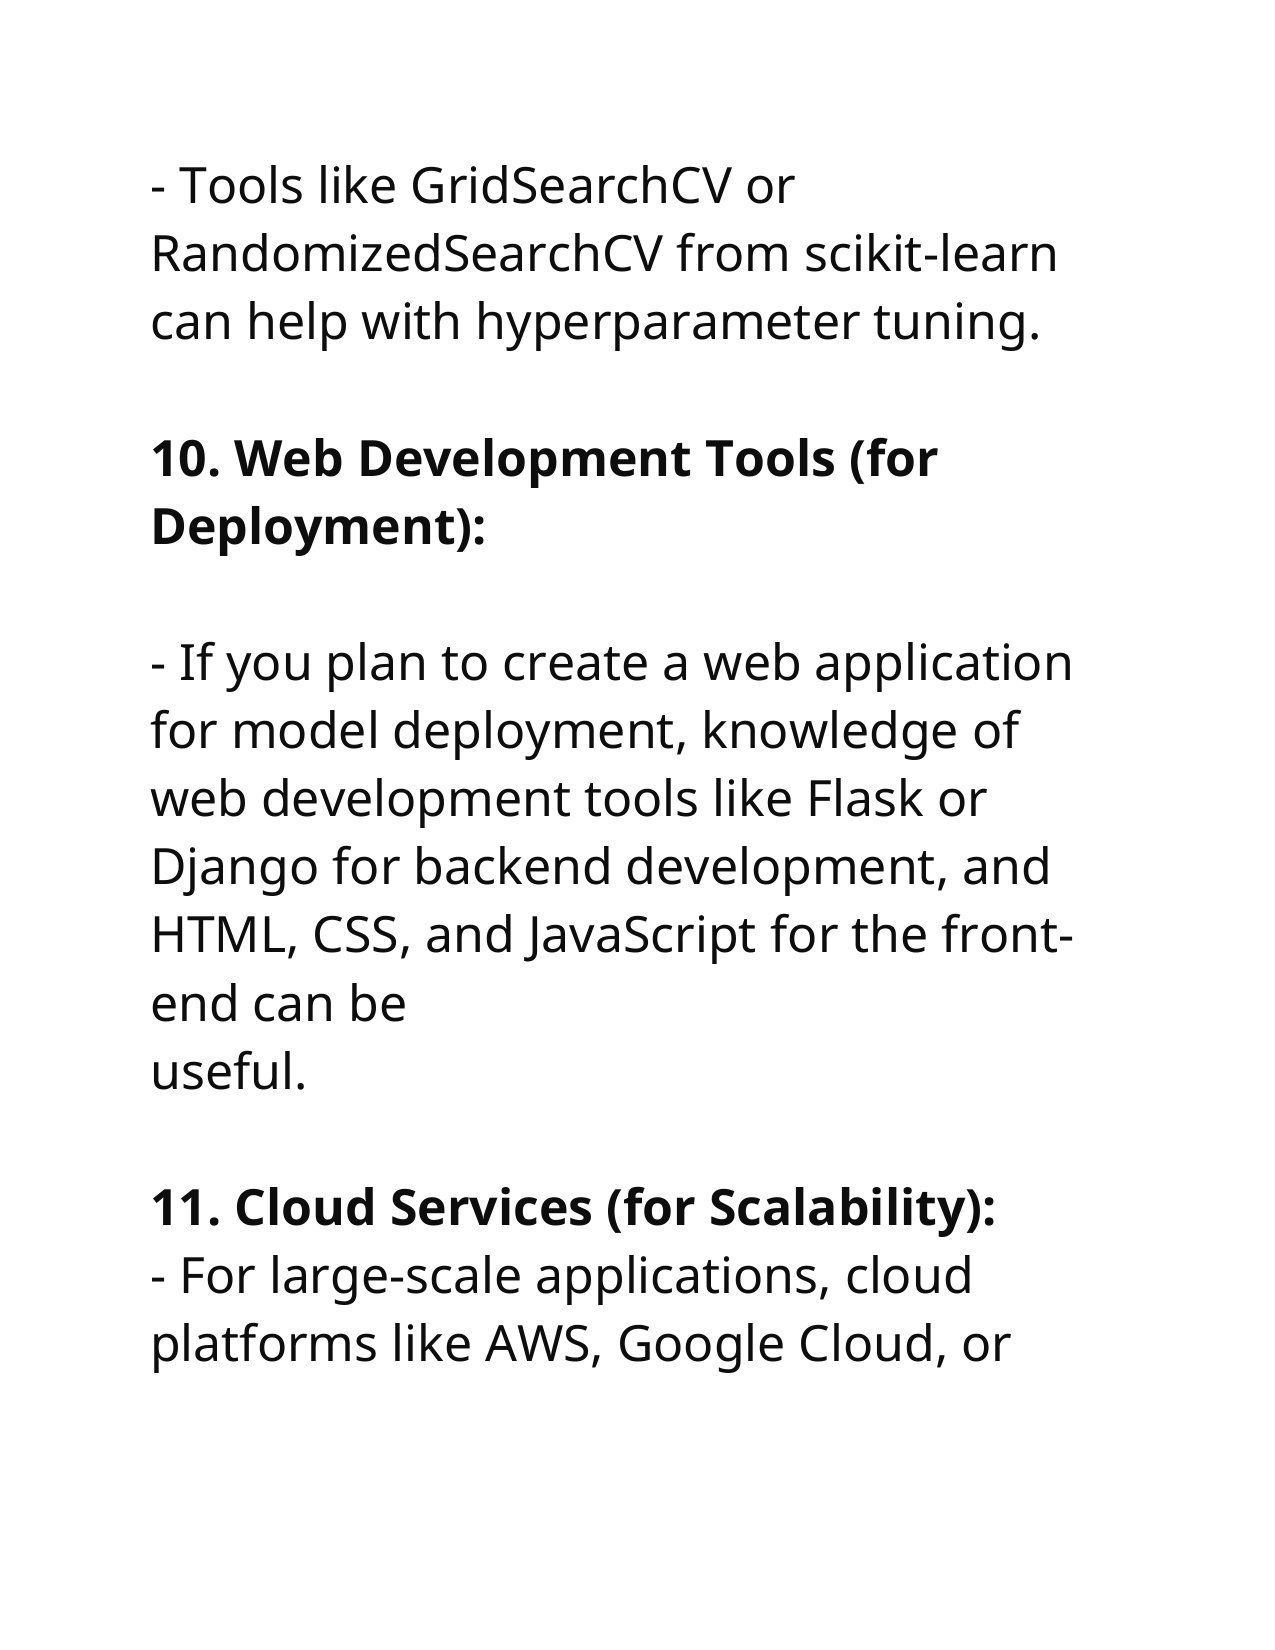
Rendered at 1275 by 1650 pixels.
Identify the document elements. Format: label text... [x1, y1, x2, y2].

text 11. Cloud Services (for Scalability): [150, 1172, 1125, 1240]
text useful. [150, 1036, 1125, 1104]
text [150, 1240, 1125, 1376]
text 10. Web Development Tools (for Deployment): [150, 422, 1125, 559]
text - Tools like GridSearchCV or RandomizedSearchCV from scikit-learn can help with hyperparameter tuning. [150, 150, 1125, 354]
text - If you plan to create a web application for model deployment, knowledge of web development tools like Flask or Django for backend development, and HTML, CSS, and JavaScript for the front-end can be [150, 627, 1125, 1036]
